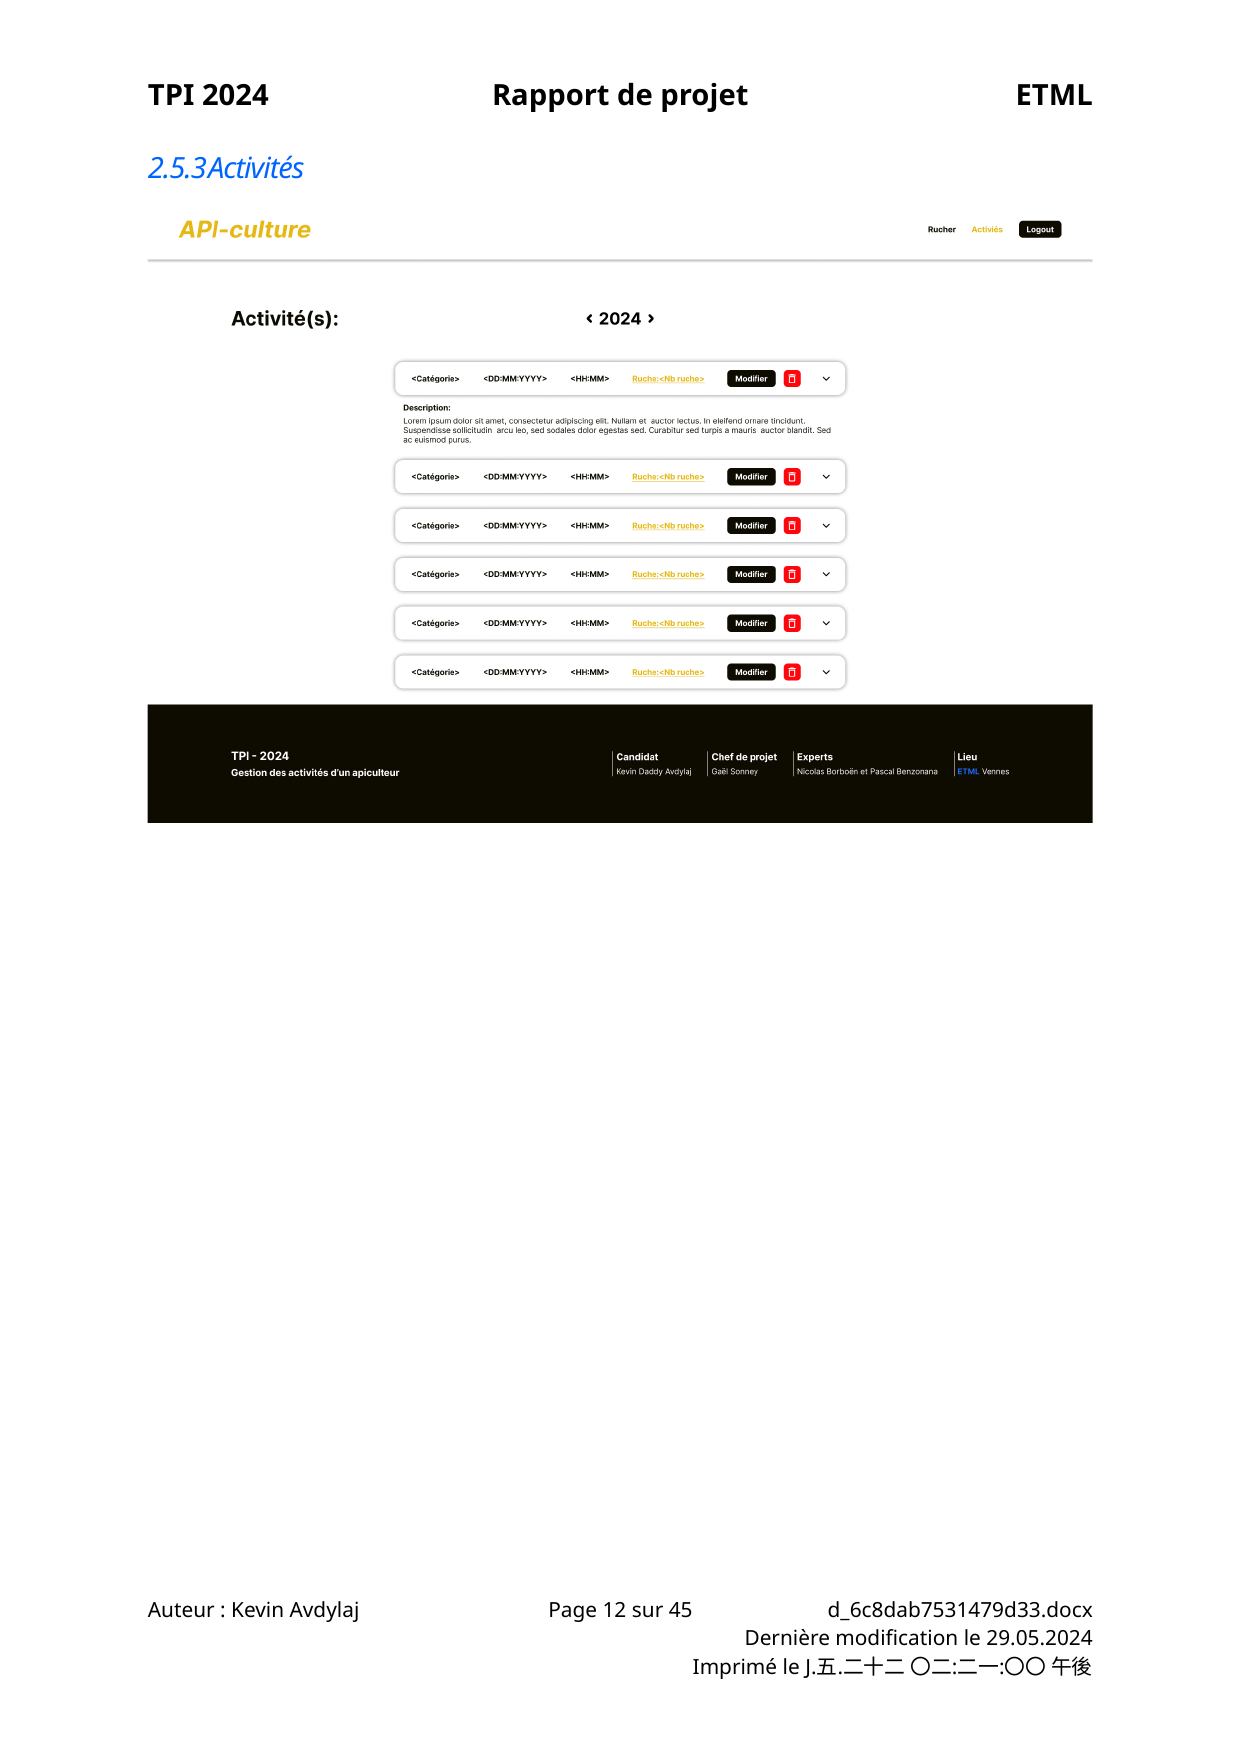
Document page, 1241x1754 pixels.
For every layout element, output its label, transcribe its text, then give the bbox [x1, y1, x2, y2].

picture [147, 199, 1093, 823]
subtitle Activités [148, 148, 1093, 187]
